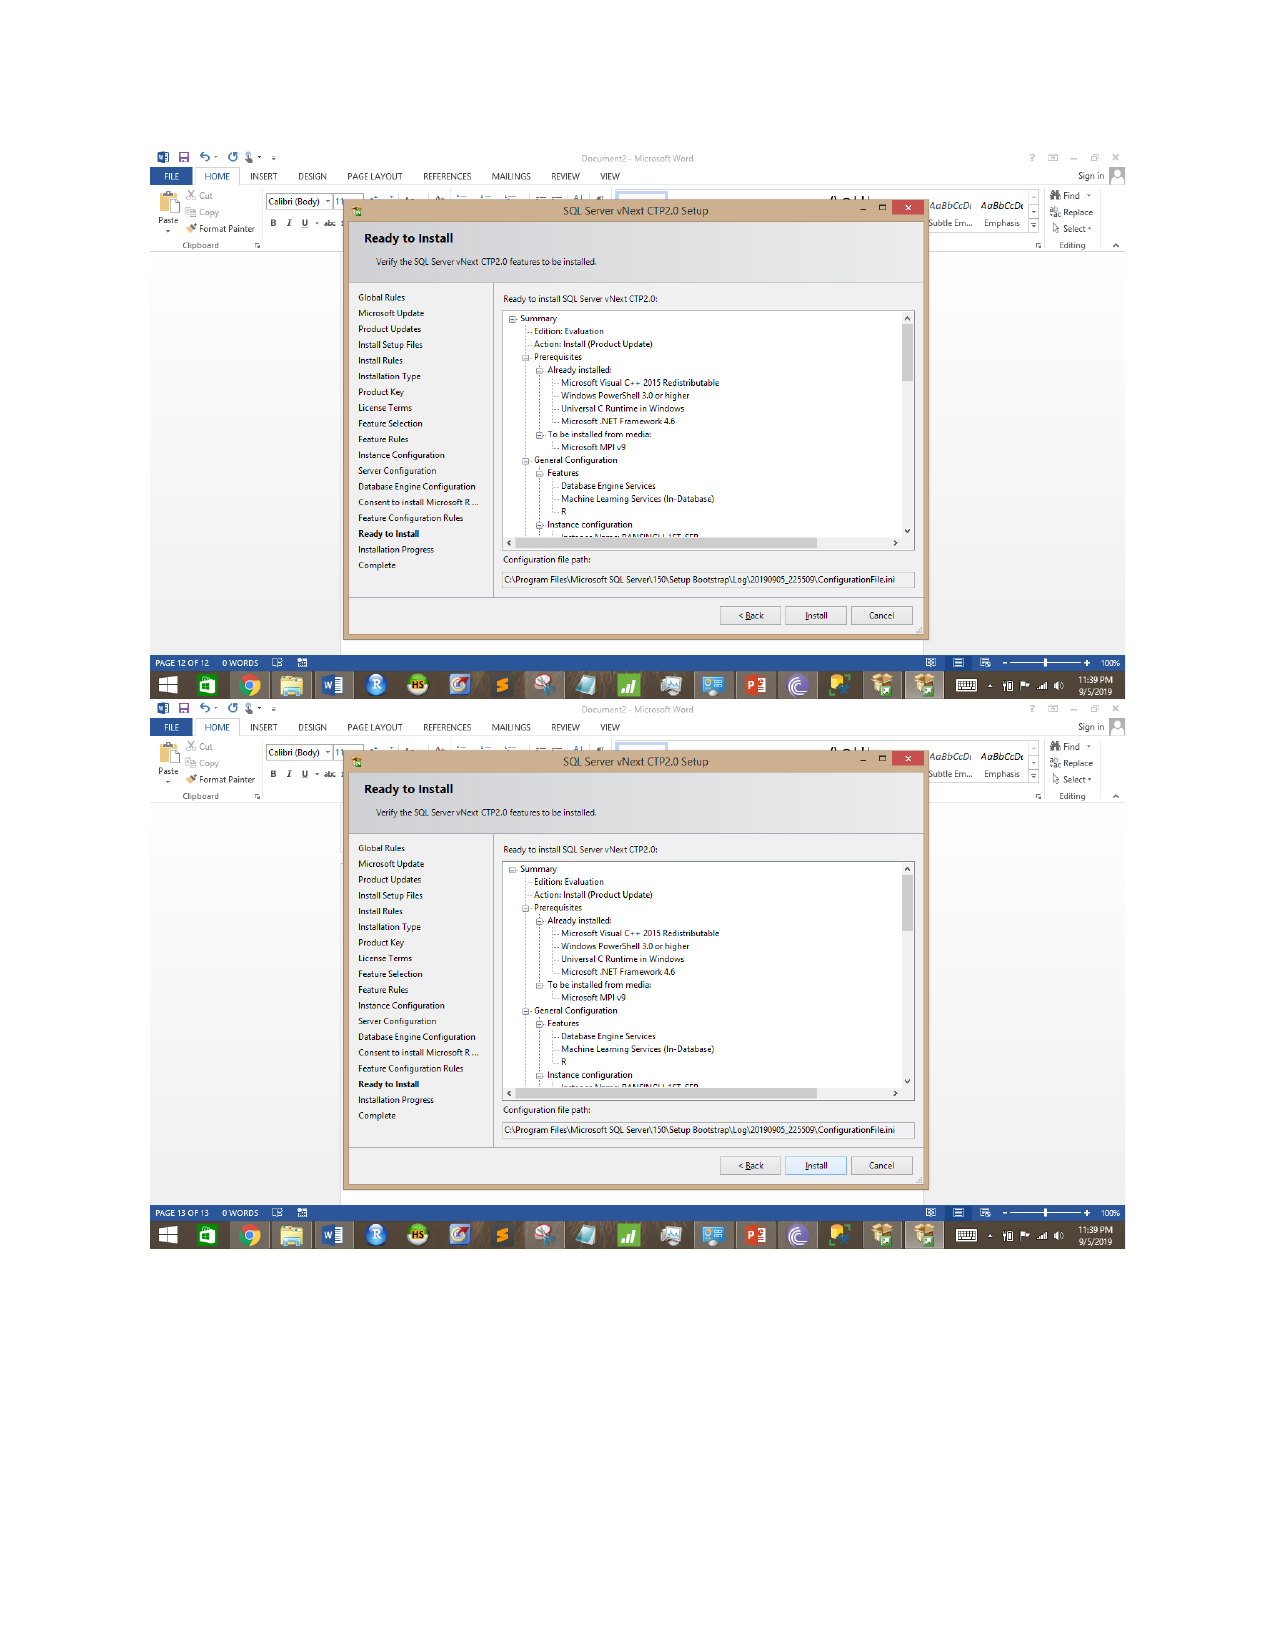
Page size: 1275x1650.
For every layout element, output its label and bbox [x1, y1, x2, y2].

picture [150, 150, 1125, 699]
picture [150, 700, 1125, 1249]
